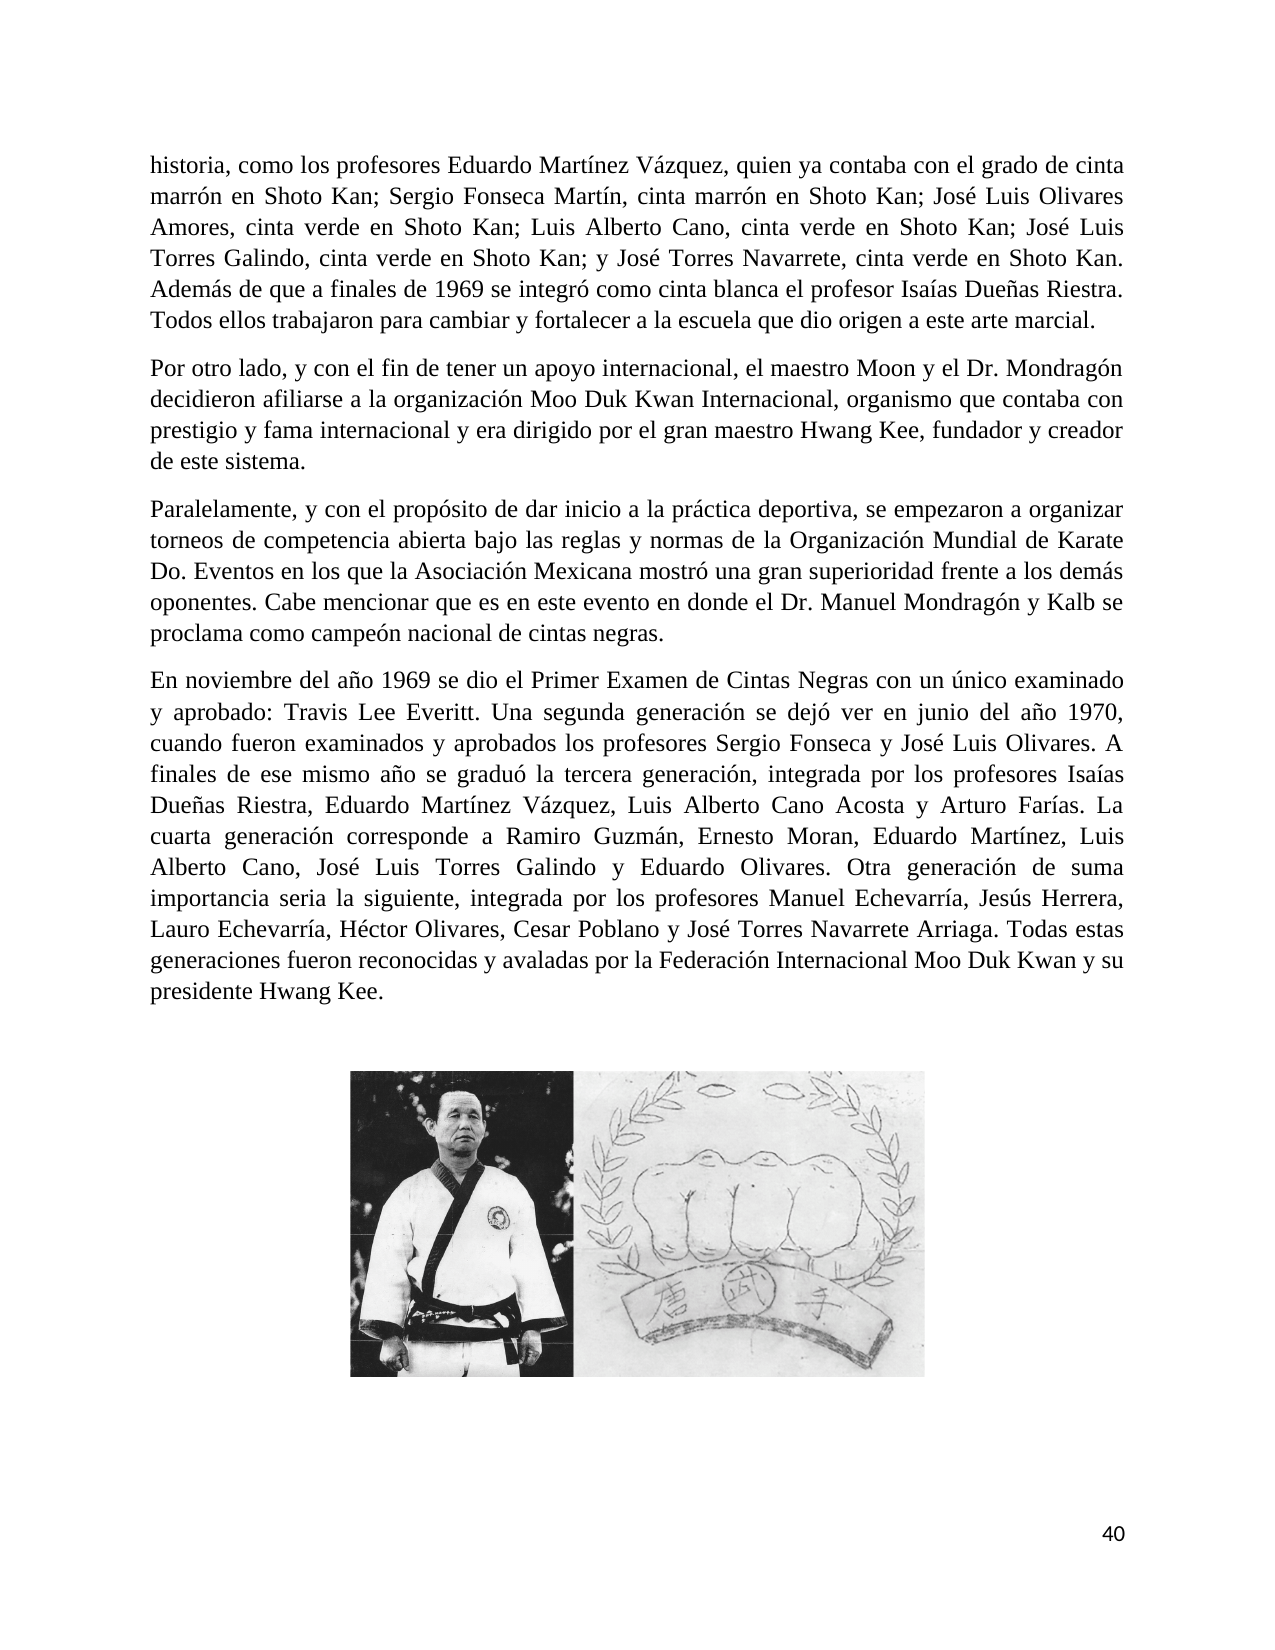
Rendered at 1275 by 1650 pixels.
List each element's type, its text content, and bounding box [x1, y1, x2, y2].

text En noviembre del año 1969 se dio el Primer Examen de Cintas Negras con un único examinado y aprobado: Travis Lee Everitt. Una segunda generación se dejó ver en junio del año 1970, cuando fueron examinados y aprobados los profesores Sergio Fonseca y José Luis Olivares. A finales de ese mismo año se graduó la tercera generación, integrada por los profesores Isaías Dueñas Riestra, Eduardo Martínez Vázquez, Luis Alberto Cano Acosta y Arturo Farías. La cuarta generación corresponde a Ramiro Guzmán, Ernesto Moran, Eduardo Martínez, Luis Alberto Cano, José Luis Torres Galindo y Eduardo Olivares. Otra generación de suma importancia seria la siguiente, integrada por los profesores Manuel Echevarría, Jesús Herrera, Lauro Echevarría, Héctor Olivares, Cesar Poblano y José Torres Navarrete Arriaga. Todas estas generaciones fueron reconocidas y avaladas por la Federación Internacional Moo Duk Kwan y su presidente Hwang Kee. [150, 666, 1125, 1005]
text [150, 150, 1125, 334]
text Paralelamente, y con el propósito de dar inicio a la práctica deportiva, se empezaron a organizar torneos de competencia abierta bajo las reglas y normas de la Organización Mundial de Karate Do. Eventos en los que la Asociación Mexicana mostró una gran superioridad frente a los demás oponentes. Cabe mencionar que es en este evento en donde el Dr. Manuel Mondragón y Kalb se proclama como campeón nacional de cintas negras. [150, 494, 1125, 647]
text Por otro lado, y con el fin de tener un apoyo internacional, el maestro Moon y el Dr. Mondragón decidieron afiliarse a la organización Moo Duk Kwan Internacional, organismo que contaba con prestigio y fama internacional y era dirigido por el gran maestro Hwang Kee, fundador y creador de este sistema. [150, 353, 1125, 475]
picture [350, 1071, 925, 1377]
